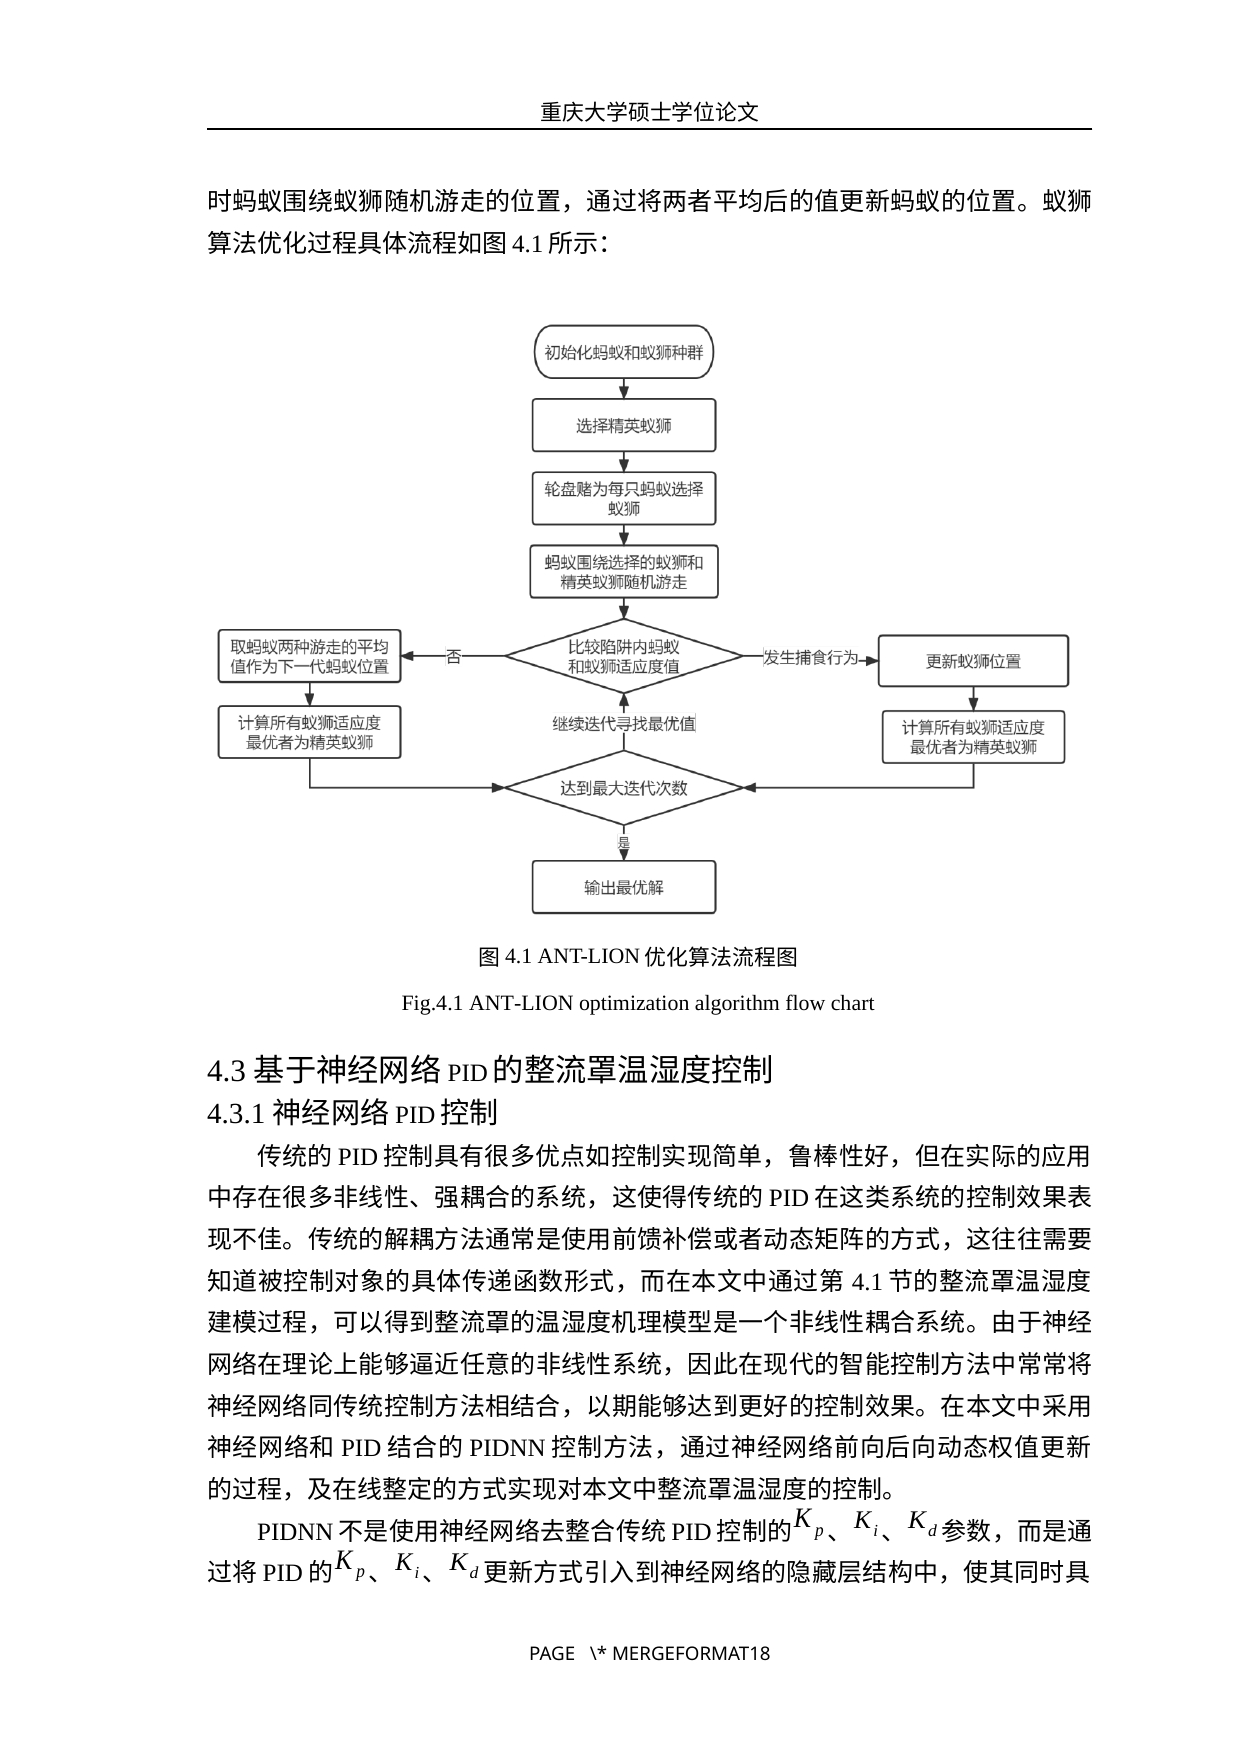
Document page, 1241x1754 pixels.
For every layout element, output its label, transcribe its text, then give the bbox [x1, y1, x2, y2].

subtitle 4.3.1 神经网络PID控制 [207, 1090, 1092, 1132]
subtitle 4.3 基于神经网络PID的整流罩温湿度控制 [207, 1048, 1092, 1090]
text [207, 1507, 1092, 1590]
table_cell 图4.1 ANT-LION优化算法流程图 [195, 936, 1081, 977]
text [207, 177, 1092, 261]
picture [195, 302, 1081, 936]
table_cell Fig.4.1 ANT-LION optimization algorithm flow chart [195, 977, 1081, 1019]
text 传统的PID控制具有很多优点如控制实现简单，鲁棒性好，但在实际的应用中存在很多非线性、强耦合的系统，这使得传统的PID在这类系统的控制效果表现不佳。传统的解耦方法通常是使用前馈补偿或者动态矩阵的方式，这往往需要知道被控制对象的具体传递函数形式，而在本文中通过第4.1节的整流罩温湿度建模过程，可以得到整流罩的温湿度机理模型是一个非线性耦合系统。由于神经网络在理论上能够逼近任意的非线性系统，因此在现代的智能控制方法中常常将神经网络同传统控制方法相结合，以期能够达到更好的控制效果。在本文中采用神经网络和PID结合的PIDNN控制方法，通过神经网络前向后向动态权值更新的过程，及在线整定的方式实现对本文中整流罩温湿度的控制。 [207, 1132, 1092, 1507]
